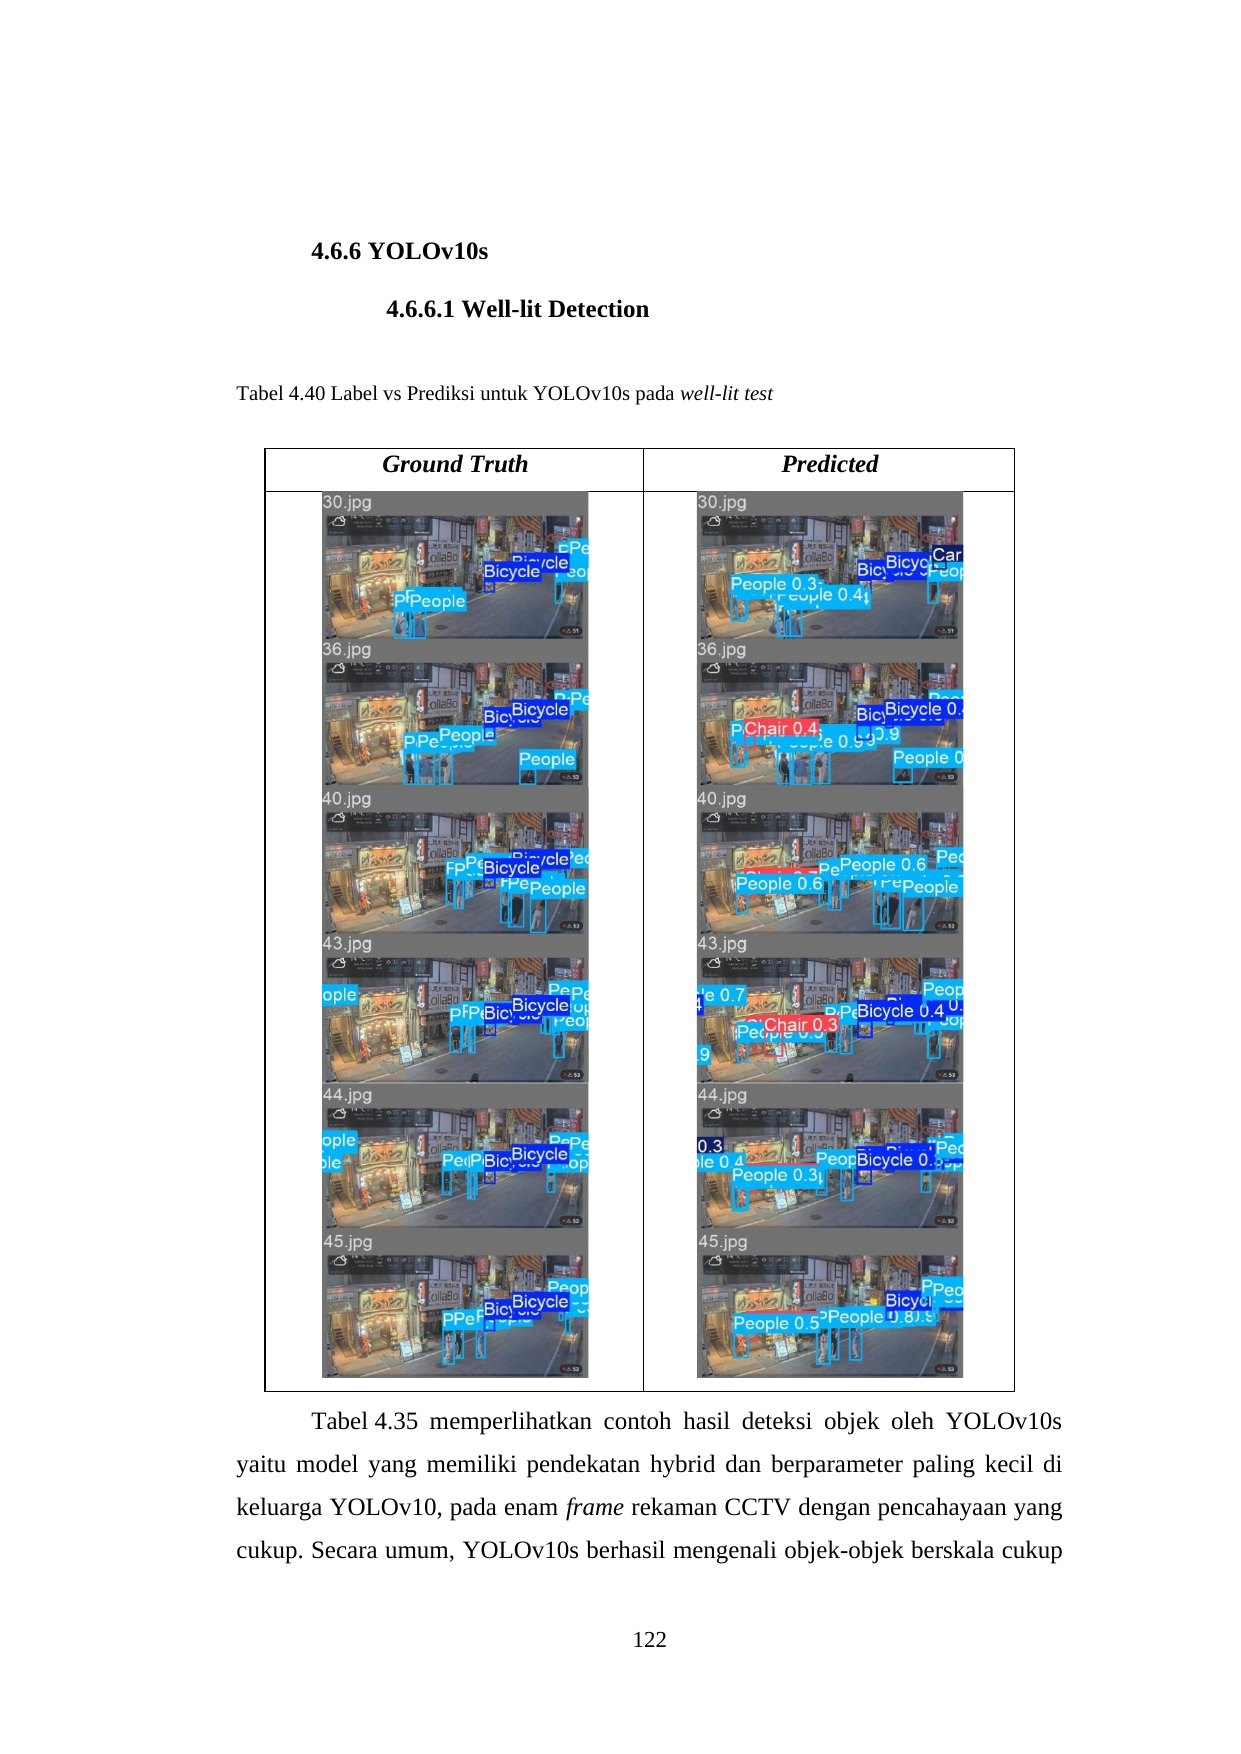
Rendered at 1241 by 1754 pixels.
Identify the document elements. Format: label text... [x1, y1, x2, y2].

subtitle 4.6.6.1 Well-lit Detection [386, 294, 1063, 323]
picture [322, 491, 589, 1378]
table_cell [644, 492, 1014, 1391]
table_header Ground Truth [266, 449, 643, 491]
picture [578, 1309, 589, 1313]
table_cell [266, 492, 643, 1391]
subtitle 4.6.6 YOLOv10s [236, 236, 1063, 265]
picture [942, 867, 964, 877]
picture [882, 880, 890, 887]
table_header Predicted [644, 449, 1014, 491]
picture [696, 491, 964, 1378]
